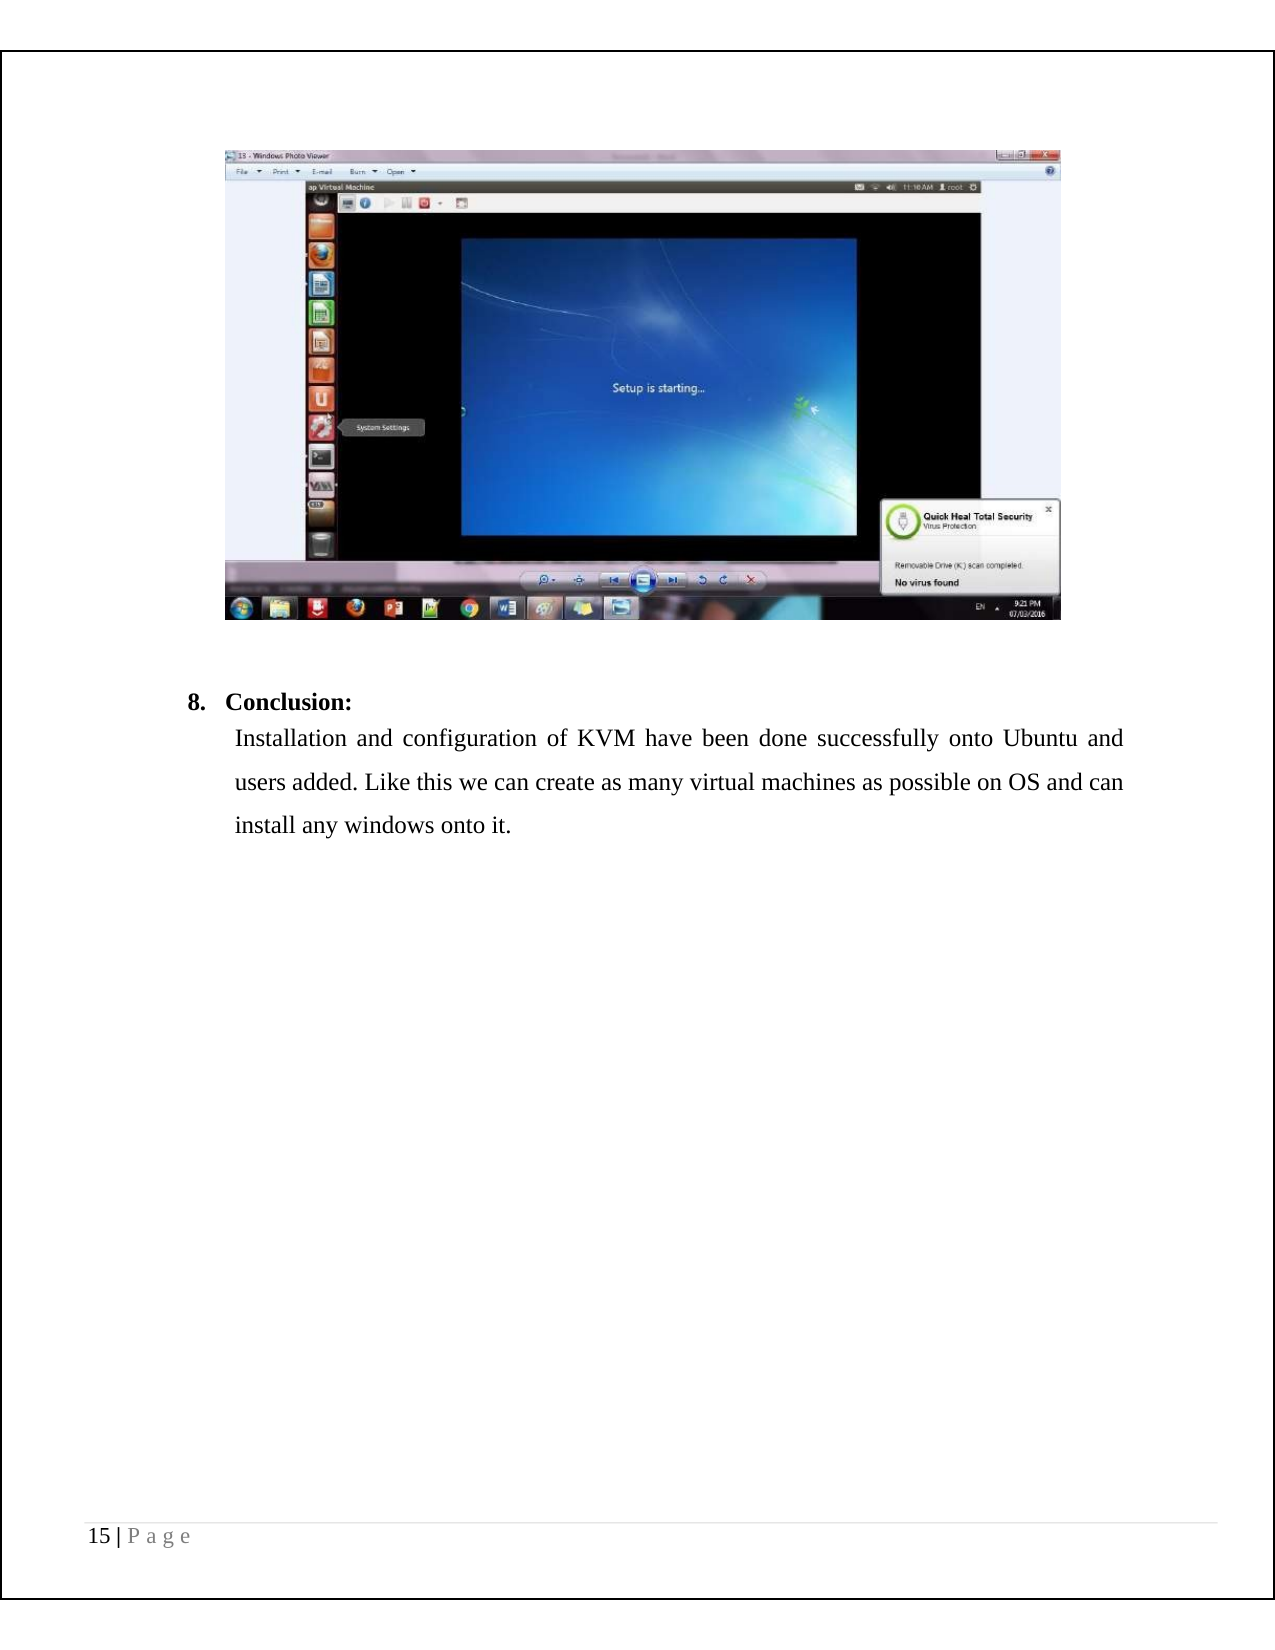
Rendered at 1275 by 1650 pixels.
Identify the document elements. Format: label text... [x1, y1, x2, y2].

picture [225, 150, 1061, 620]
text Installation and configuration of KVM have been done successfully onto Ubuntu and users added. Like this we can create as many virtual machines as possible on OS and can install any windows onto it. [234, 723, 1125, 838]
subtitle Conclusion: [187, 687, 1273, 715]
